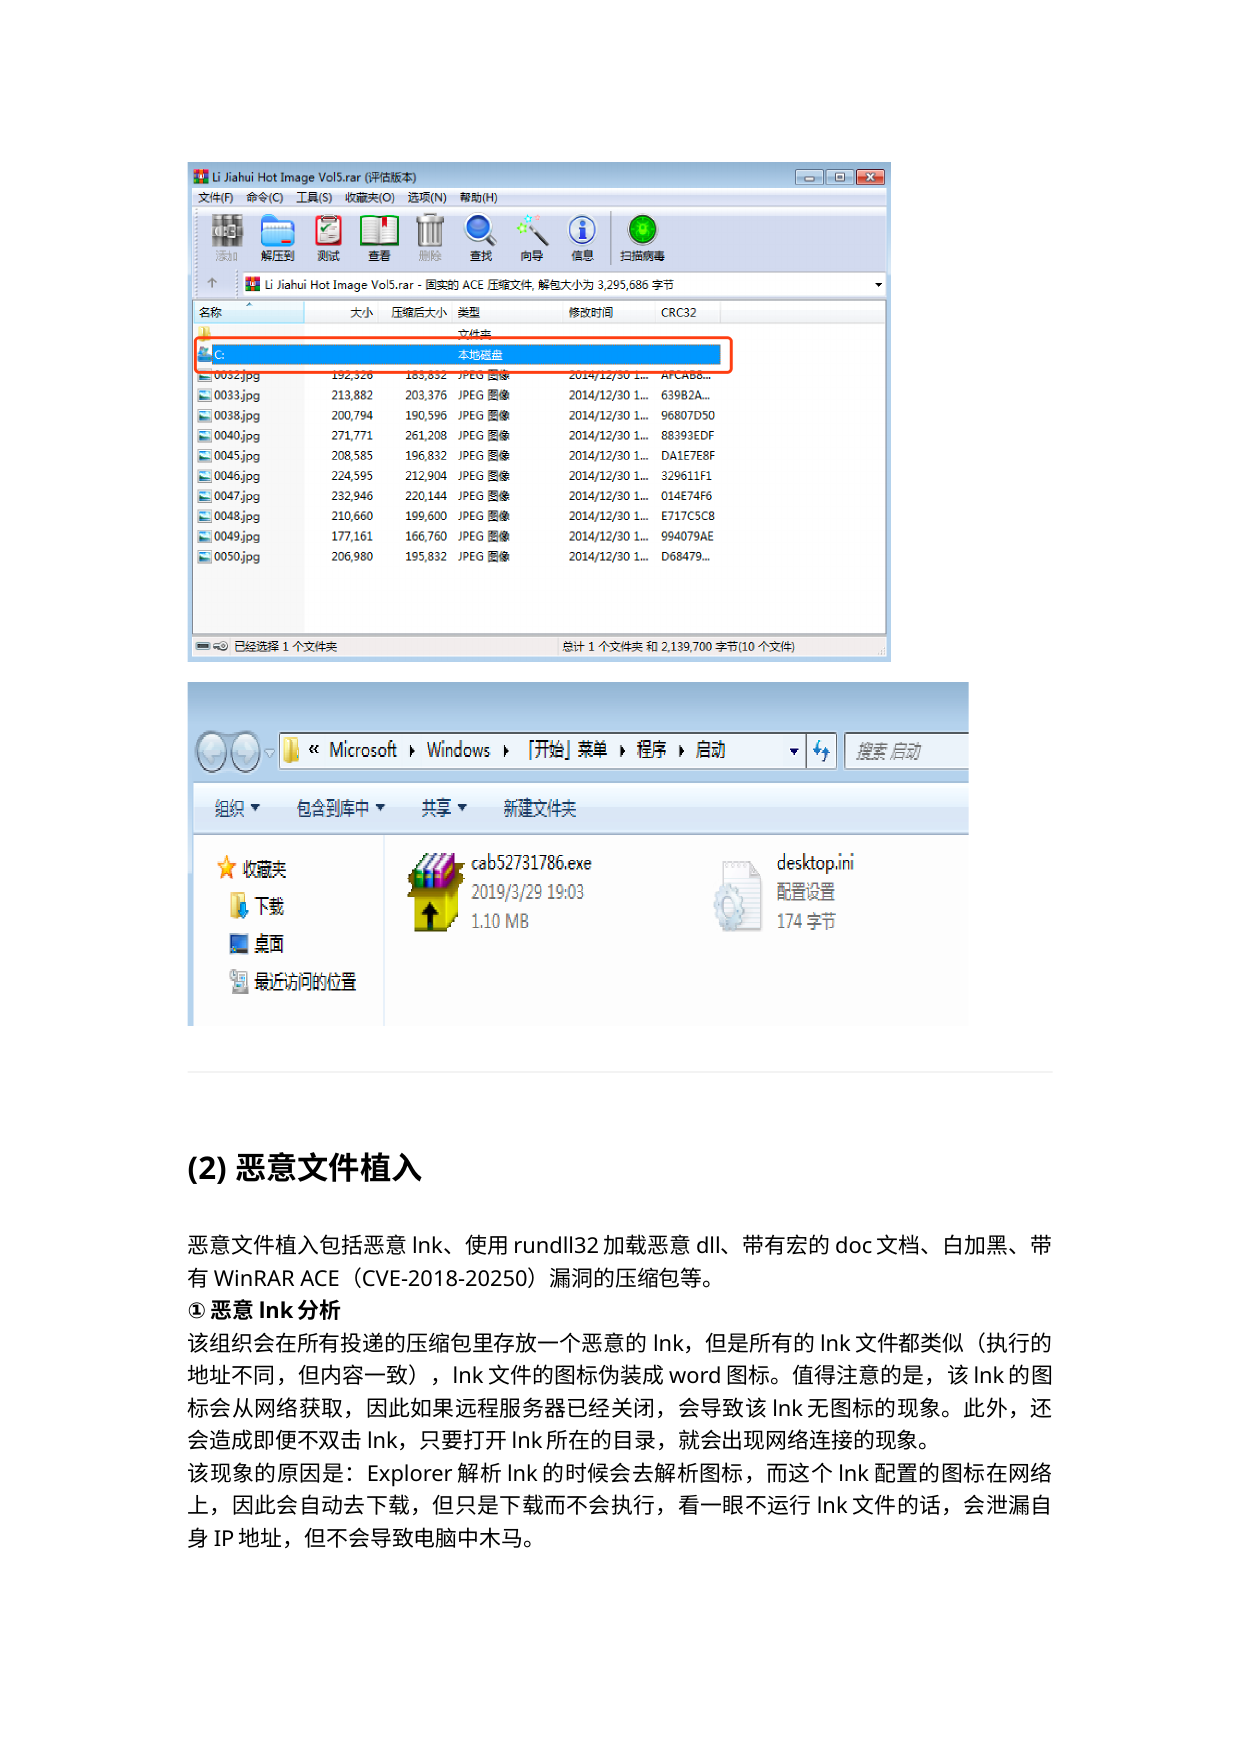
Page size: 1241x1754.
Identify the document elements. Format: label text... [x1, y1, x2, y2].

text 该现象的原因是：Explorer解析lnk的时候会去解析图标，而这个lnk配置的图标在网络上，因此会自动去下载，但只是下载而不会执行，看一眼不运行lnk文件的话，会泄漏自身IP地址，但不会导致电脑中木马。 [187, 1455, 1053, 1553]
picture [187, 682, 969, 1026]
picture [187, 162, 891, 662]
text 恶意文件植入包括恶意lnk、使用rundll32加载恶意dll、带有宏的doc文档、白加黑、带有WinRAR ACE（CVE-2018-20250）漏洞的压缩包等。 [187, 1228, 1053, 1293]
subtitle (2) 恶意文件植入 [187, 1134, 1053, 1199]
text ①恶意lnk分析 该组织会在所有投递的压缩包里存放一个恶意的lnk，但是所有的lnk文件都类似（执行的地址不同，但内容一致），lnk文件的图标伪装成word图标。值得注意的是，该lnk的图标会从网络获取，因此如果远程服务器已经关闭，会导致该lnk无图标的现象。此外，还会造成即便不双击lnk，只要打开lnk所在的目录，就会出现网络连接的现象。 [187, 1293, 1053, 1455]
